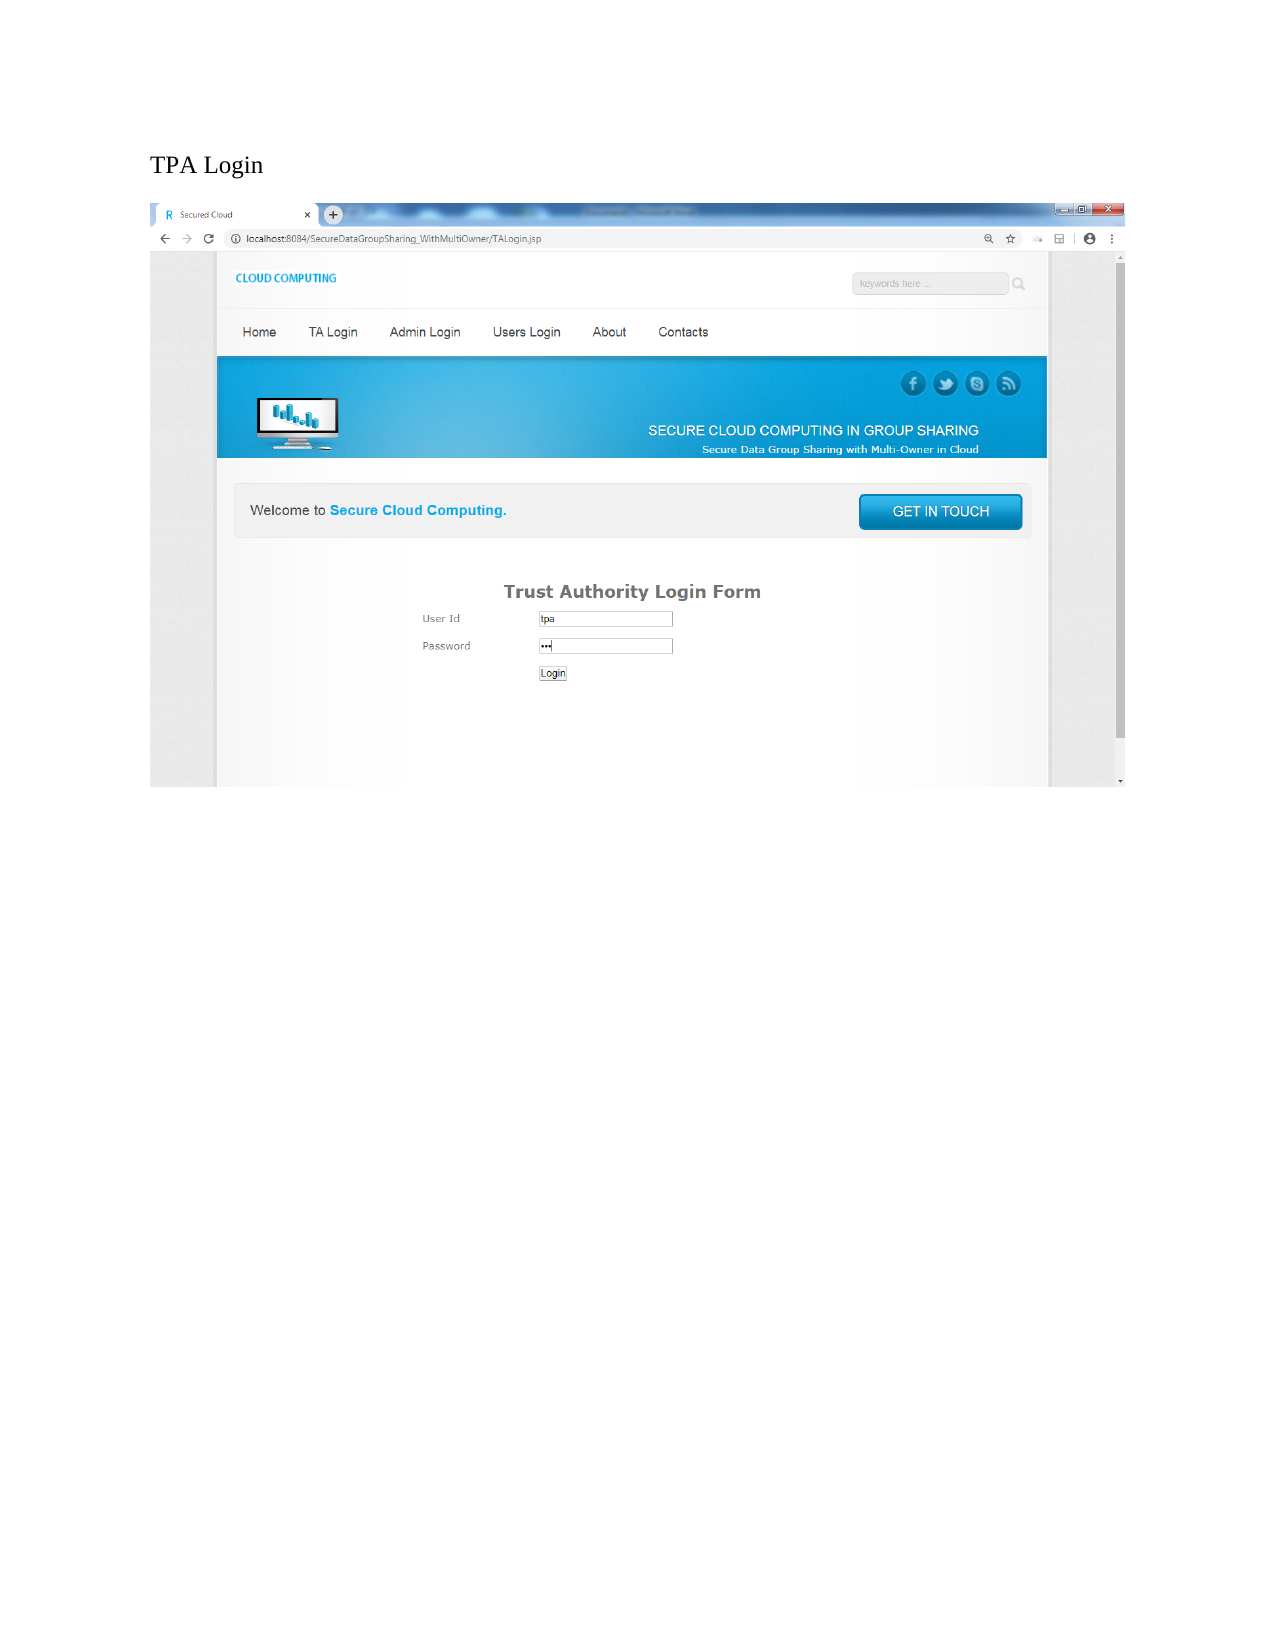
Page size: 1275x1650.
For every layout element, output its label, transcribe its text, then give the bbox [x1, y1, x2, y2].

text TPA Login [150, 150, 1125, 179]
picture [150, 203, 1125, 787]
